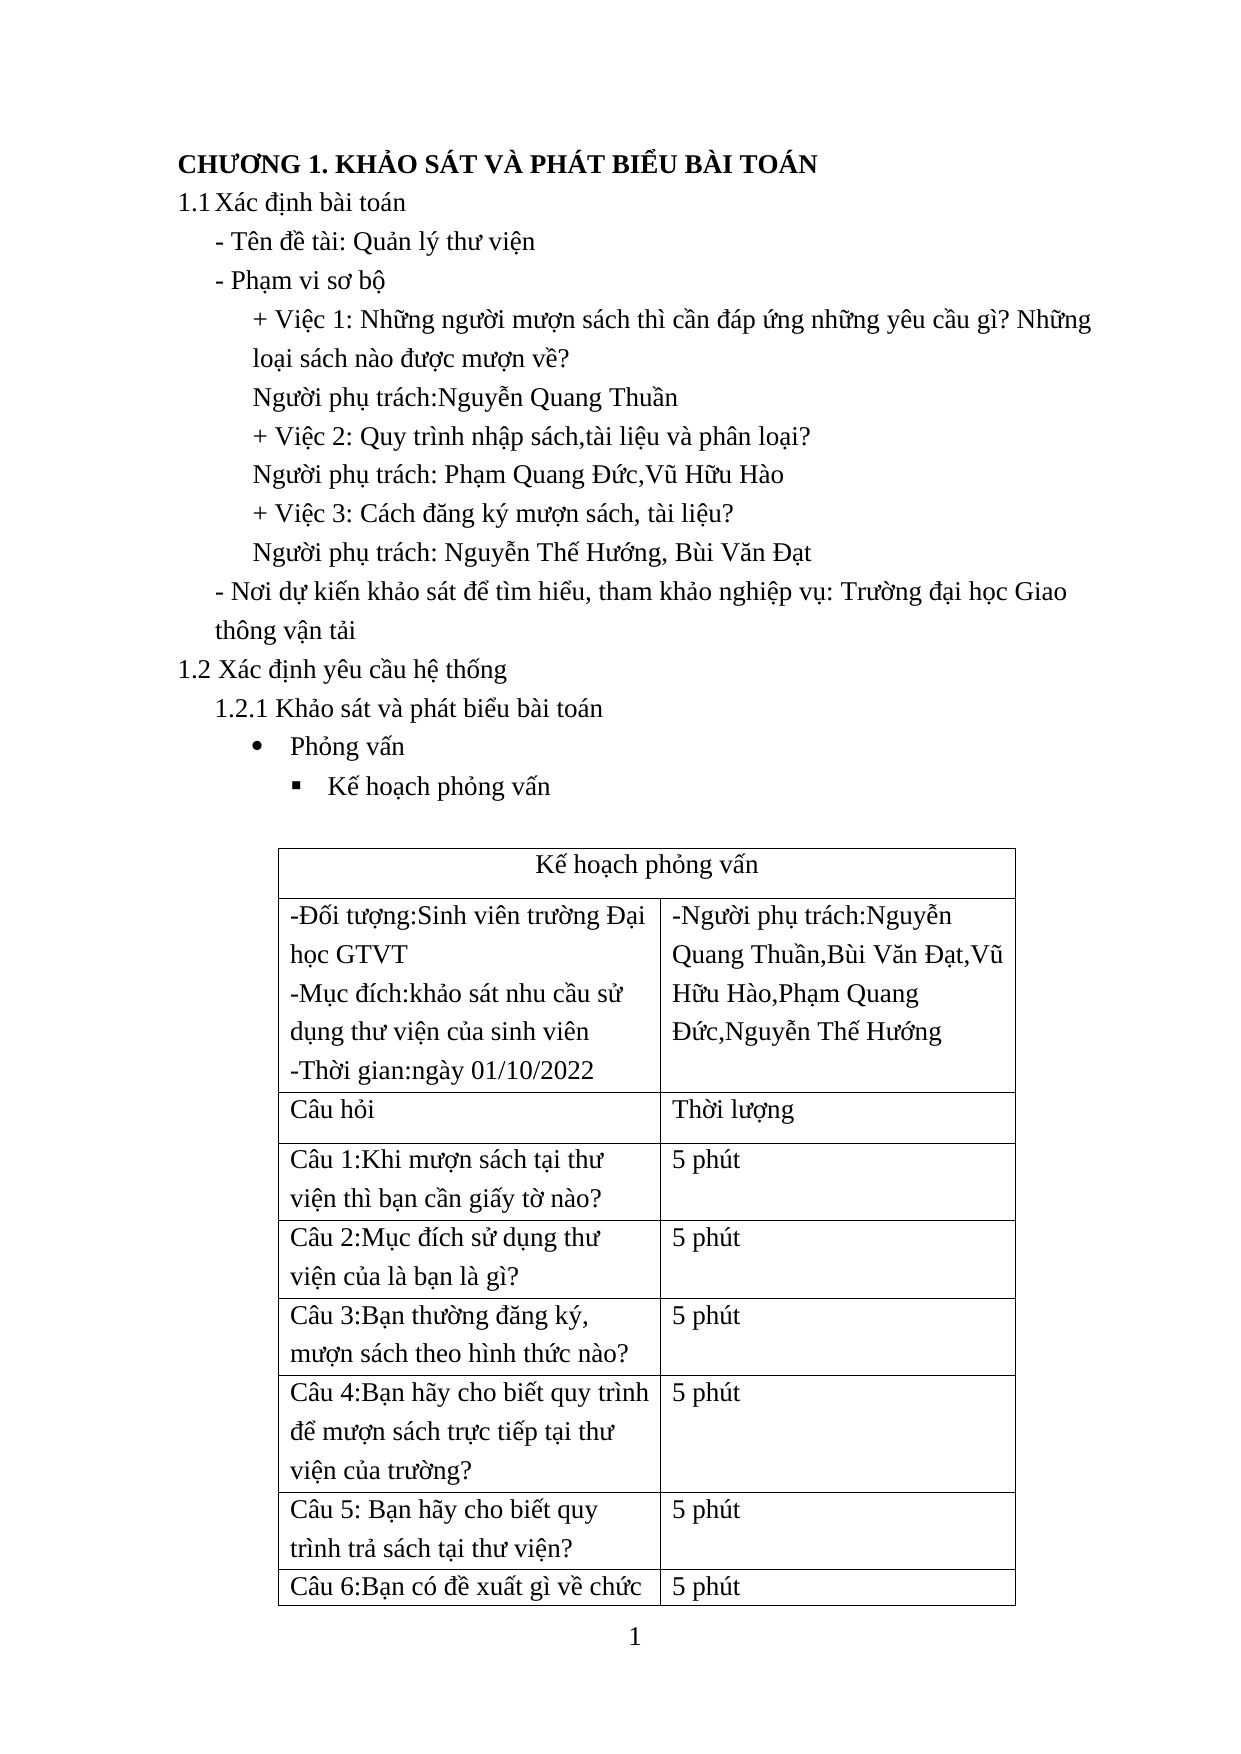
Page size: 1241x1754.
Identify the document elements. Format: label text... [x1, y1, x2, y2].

text - Phạm vi sơ bộ [215, 264, 1092, 295]
text Người phụ trách: Nguyễn Thế Hướng, Bùi Văn Đạt [215, 536, 1092, 567]
table_header Kế hoạch phỏng vấn [279, 849, 1015, 898]
text 1.2 Xác định yêu cầu hệ thống [177, 653, 1092, 684]
text + Việc 1: Những người mượn sách thì cần đáp ứng những yêu cầu gì? Những loại sách nào được mượn về? [252, 303, 1092, 373]
table_cell Thời lượng [661, 1093, 1015, 1142]
table_cell 5 phút [661, 1144, 1015, 1220]
table_cell -Đối tượng:Sinh viên trường Đại học GTVT -Mục đích:khảo sát nhu cầu sử dụng thư viện của sinh viên -Thời gian:ngày 01/10/2022 [279, 899, 660, 1092]
table_cell Câu 1:Khi mượn sách tại thư viện thì bạn cần giấy tờ nào? [279, 1144, 660, 1220]
text Người phụ trách:Nguyễn Quang Thuần [252, 381, 1092, 412]
text - Nơi dự kiến khảo sát để tìm hiểu, tham khảo nghiệp vụ: Trường đại học Giao thông vận tải [215, 575, 1092, 645]
text Người phụ trách: Phạm Quang Đức,Vũ Hữu Hào [252, 458, 1092, 490]
table_cell 5 phút [661, 1493, 1015, 1569]
table_cell 5 phút [661, 1376, 1015, 1492]
text CHƯƠNG 1. KHẢO SÁT VÀ PHÁT BIỂU BÀI TOÁN [177, 148, 1092, 179]
table_cell Câu hỏi [279, 1093, 660, 1142]
table_cell 5 phút [661, 1299, 1015, 1375]
table_cell 5 phút [661, 1570, 1015, 1605]
text 1.2.1 Khảo sát và phát biểu bài toán [177, 692, 1092, 723]
text + Việc 3: Cách đăng ký mượn sách, tài liệu? [252, 497, 1092, 528]
table_cell Câu 3:Bạn thường đăng ký, mượn sách theo hình thức nào? [279, 1299, 660, 1375]
table_cell Câu 4:Bạn hãy cho biết quy trình để mượn sách trực tiếp tại thư viện của trường? [279, 1376, 660, 1492]
list Kế hoạch phỏng vấn [290, 769, 1092, 801]
text - Tên đề tài: Quản lý thư viện [215, 225, 1092, 257]
list Xác định bài toán [177, 187, 1092, 218]
table_cell Câu 5: Bạn hãy cho biết quy trình trả sách tại thư viện? [279, 1493, 660, 1569]
text + Việc 2: Quy trình nhập sách,tài liệu và phân loại? [252, 420, 1092, 451]
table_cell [279, 1570, 660, 1605]
table_cell -Người phụ trách:Nguyễn Quang Thuần,Bùi Văn Đạt,Vũ Hữu Hào,Phạm Quang Đức,Nguyễn Thế Hướng [661, 899, 1015, 1092]
table_cell 5 phút [661, 1221, 1015, 1298]
list Phỏng vấn [252, 731, 1092, 762]
table_cell Câu 2:Mục đích sử dụng thư viện của là bạn là gì? [279, 1221, 660, 1298]
